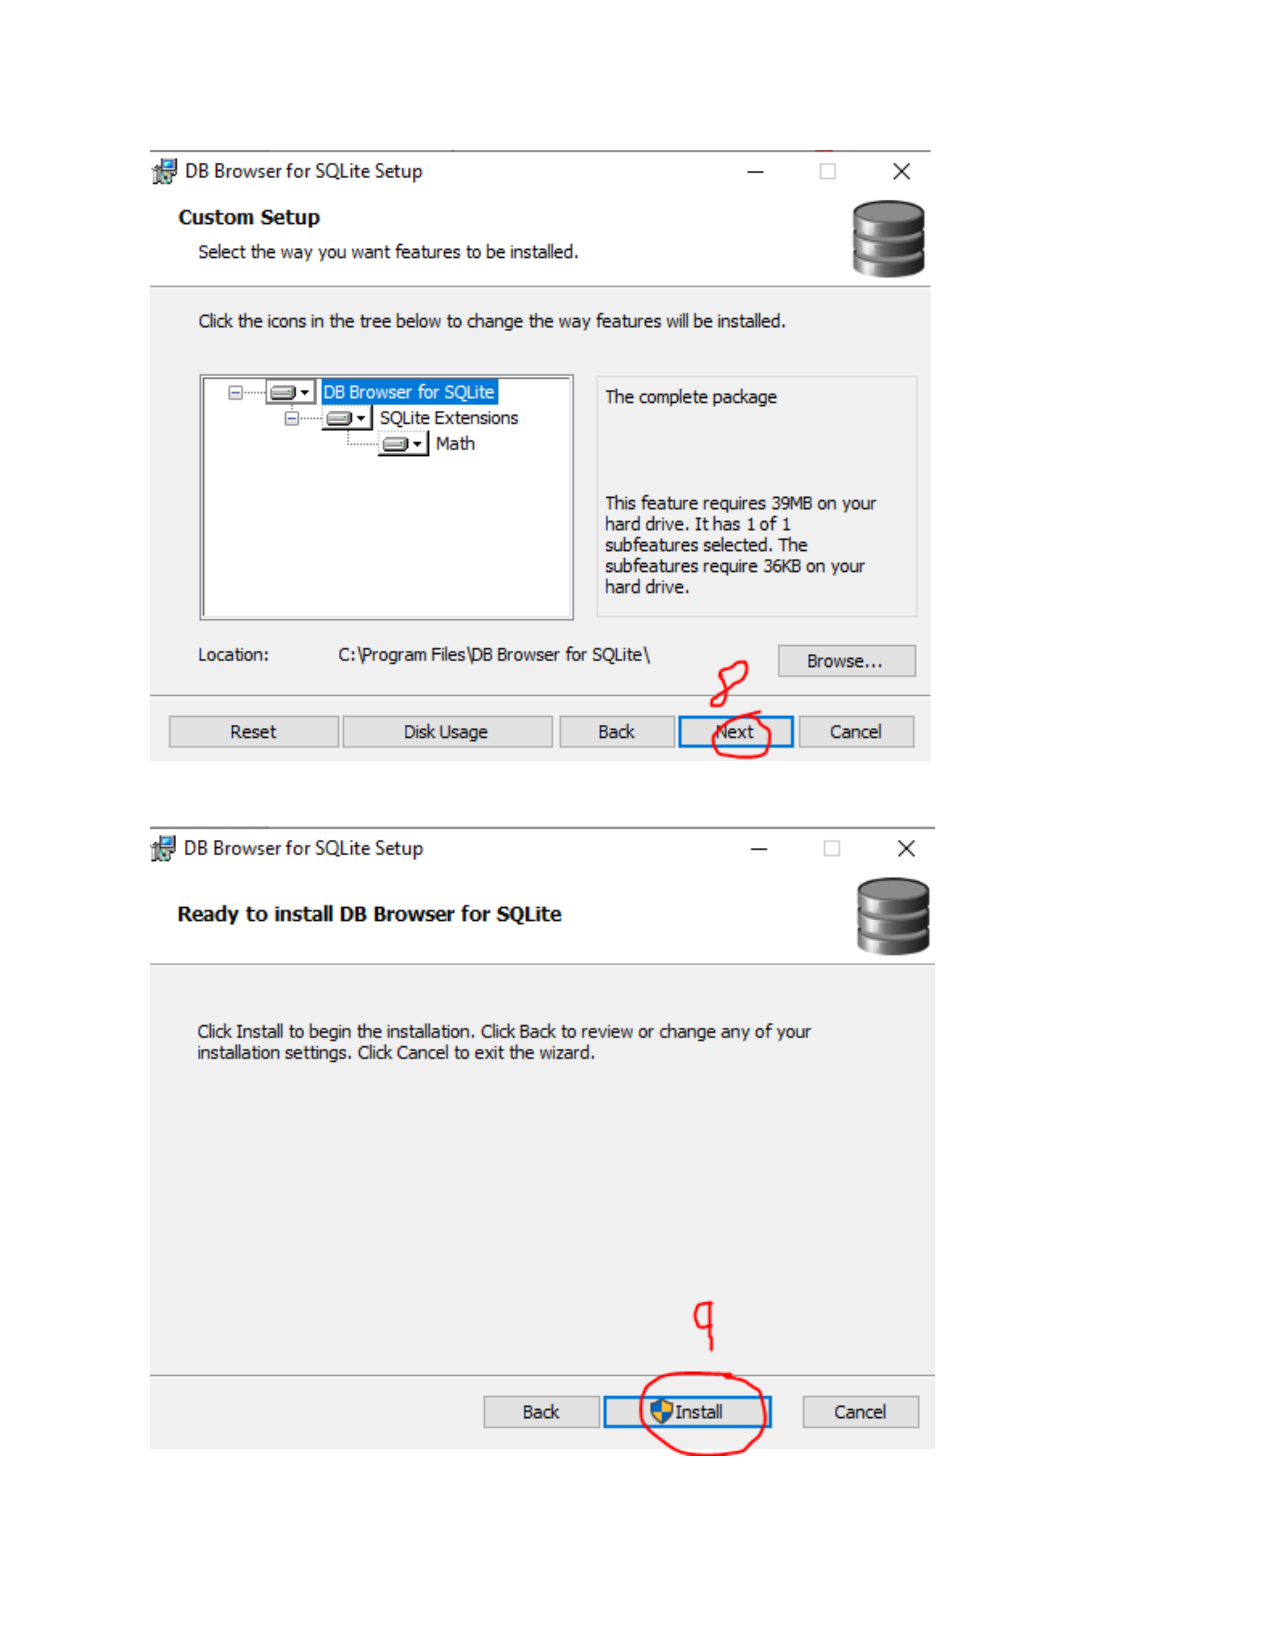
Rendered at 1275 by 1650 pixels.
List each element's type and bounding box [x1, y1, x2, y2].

picture [150, 826, 936, 1456]
picture [150, 150, 931, 761]
